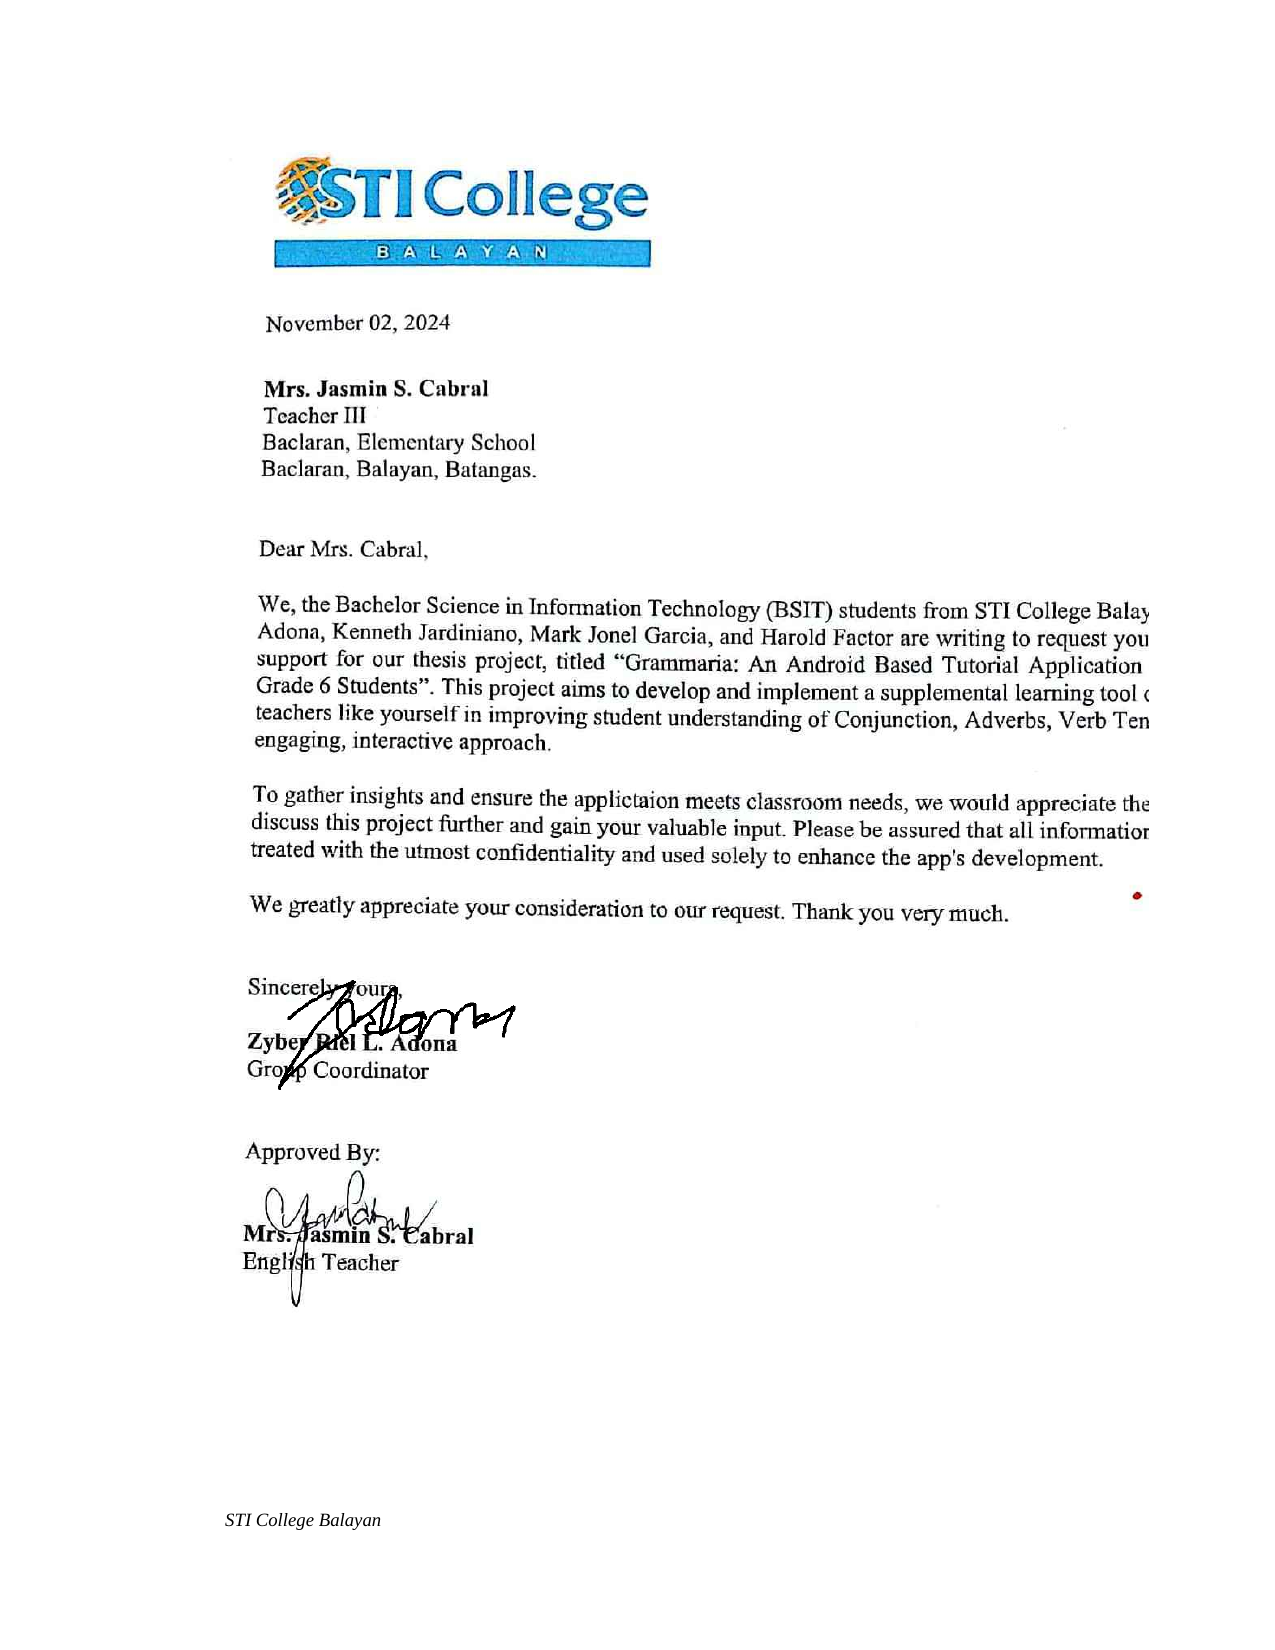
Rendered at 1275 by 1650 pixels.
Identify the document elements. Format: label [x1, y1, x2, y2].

picture [225, 150, 1202, 1429]
